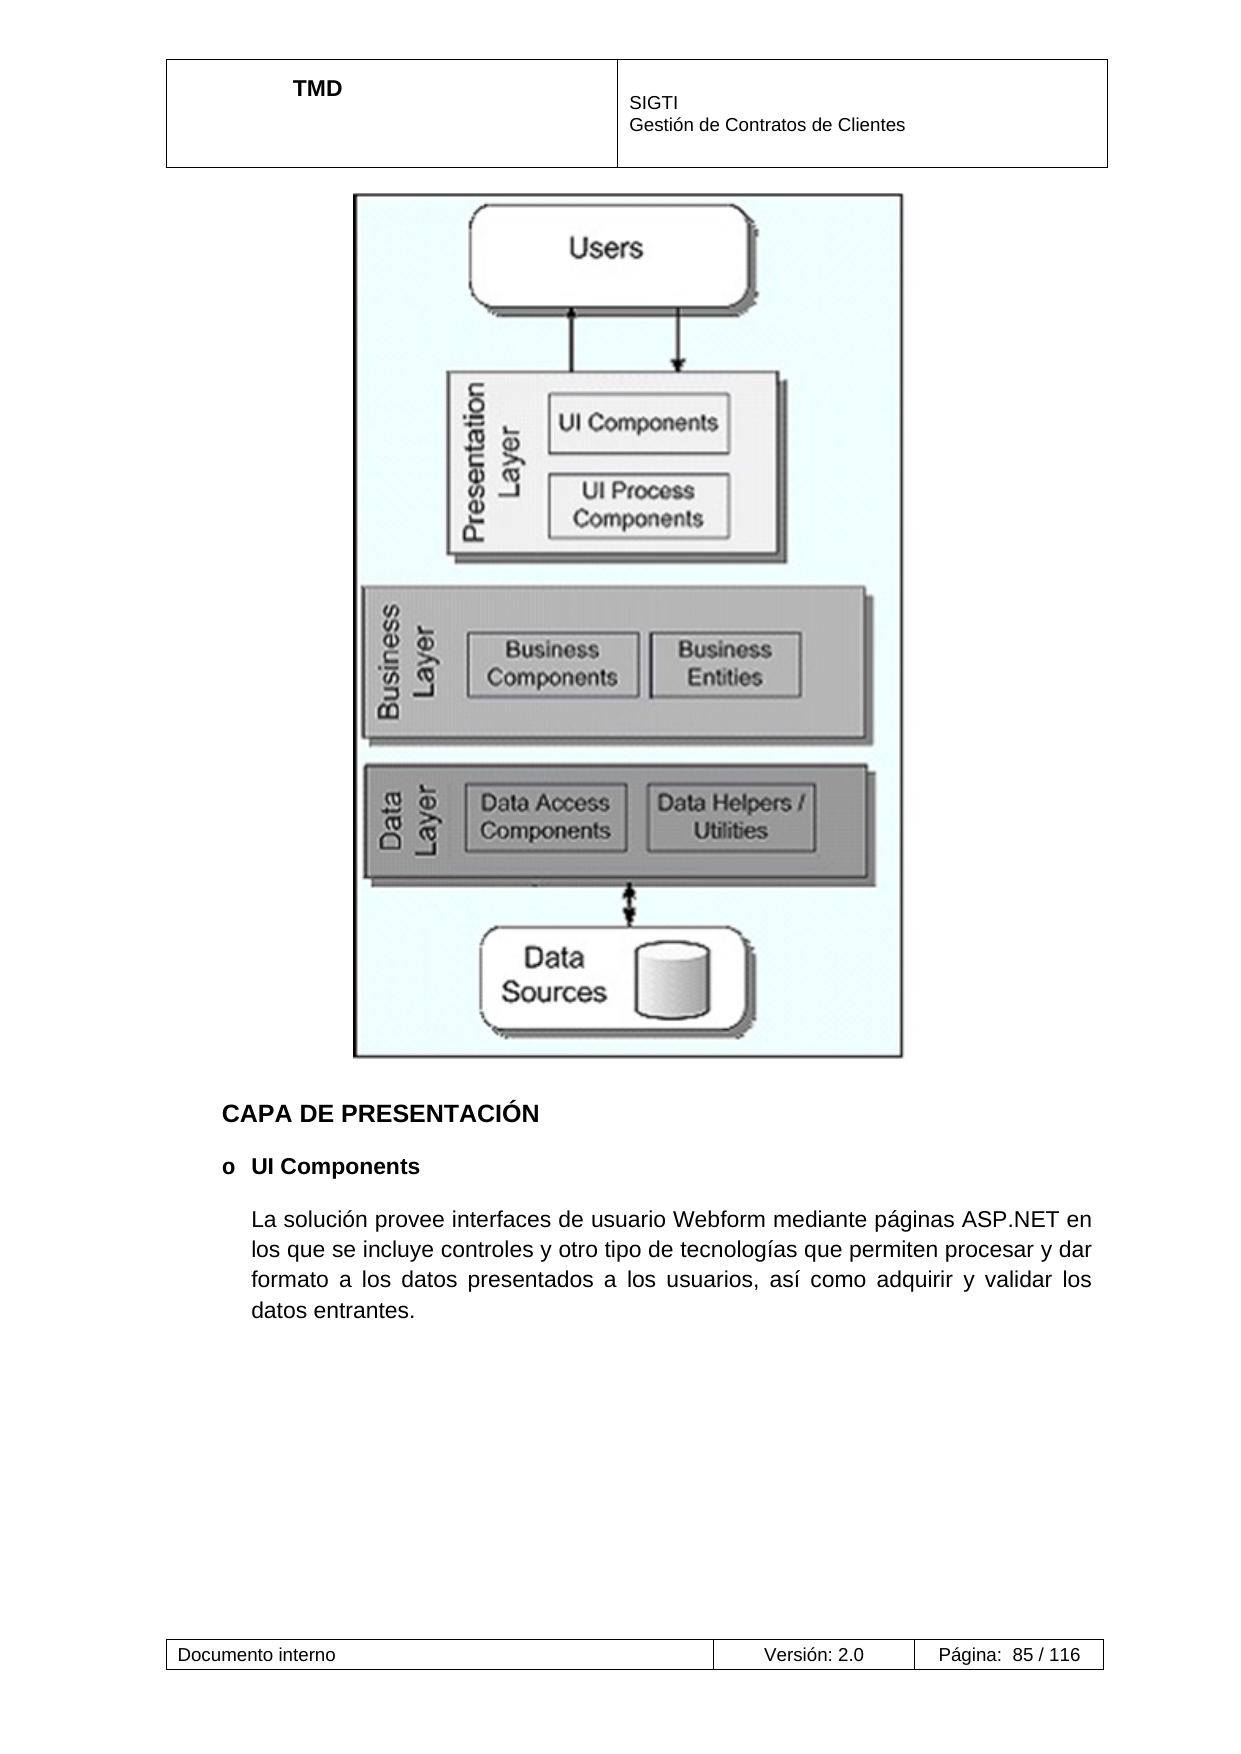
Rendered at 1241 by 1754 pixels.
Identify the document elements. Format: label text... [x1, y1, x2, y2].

list CAPA DE PRESENTACIÓN [222, 1099, 1092, 1128]
text La solución provee interfaces de usuario Webform mediante páginas ASP.NET en los que se incluye controles y otro tipo de tecnologías que permiten procesar y dar formato a los datos presentados a los usuarios, así como adquirir y validar los datos entrantes. [251, 1206, 1092, 1323]
list UI Components [222, 1153, 1092, 1181]
picture [353, 192, 917, 1070]
